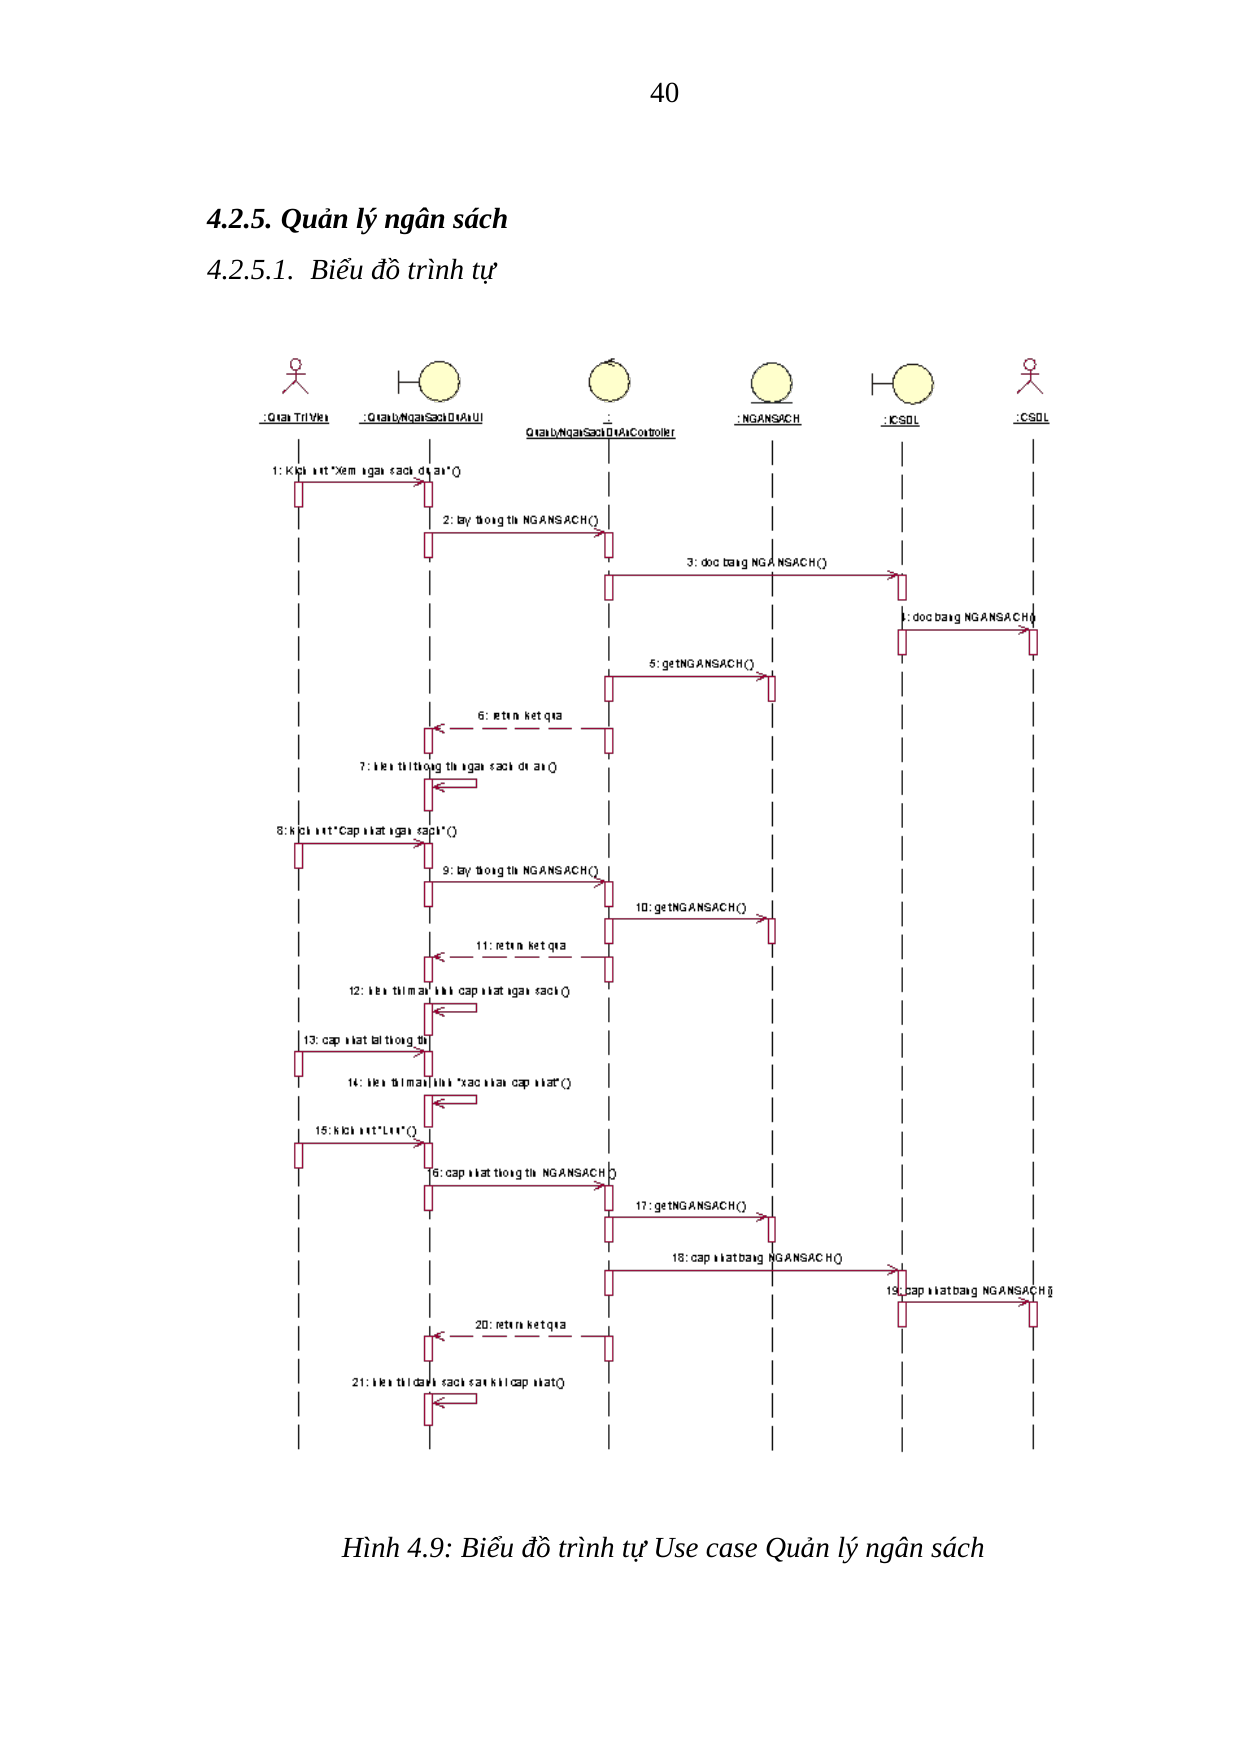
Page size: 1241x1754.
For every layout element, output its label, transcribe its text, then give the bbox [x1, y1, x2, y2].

text Hình 4.9: Biểu đồ trình tự Use case Quản lý ngân sách [207, 1530, 1122, 1563]
subtitle Quản lý ngân sách [207, 201, 1122, 235]
subtitle Biểu đồ trình tự [207, 252, 1122, 285]
picture [206, 302, 1137, 1514]
